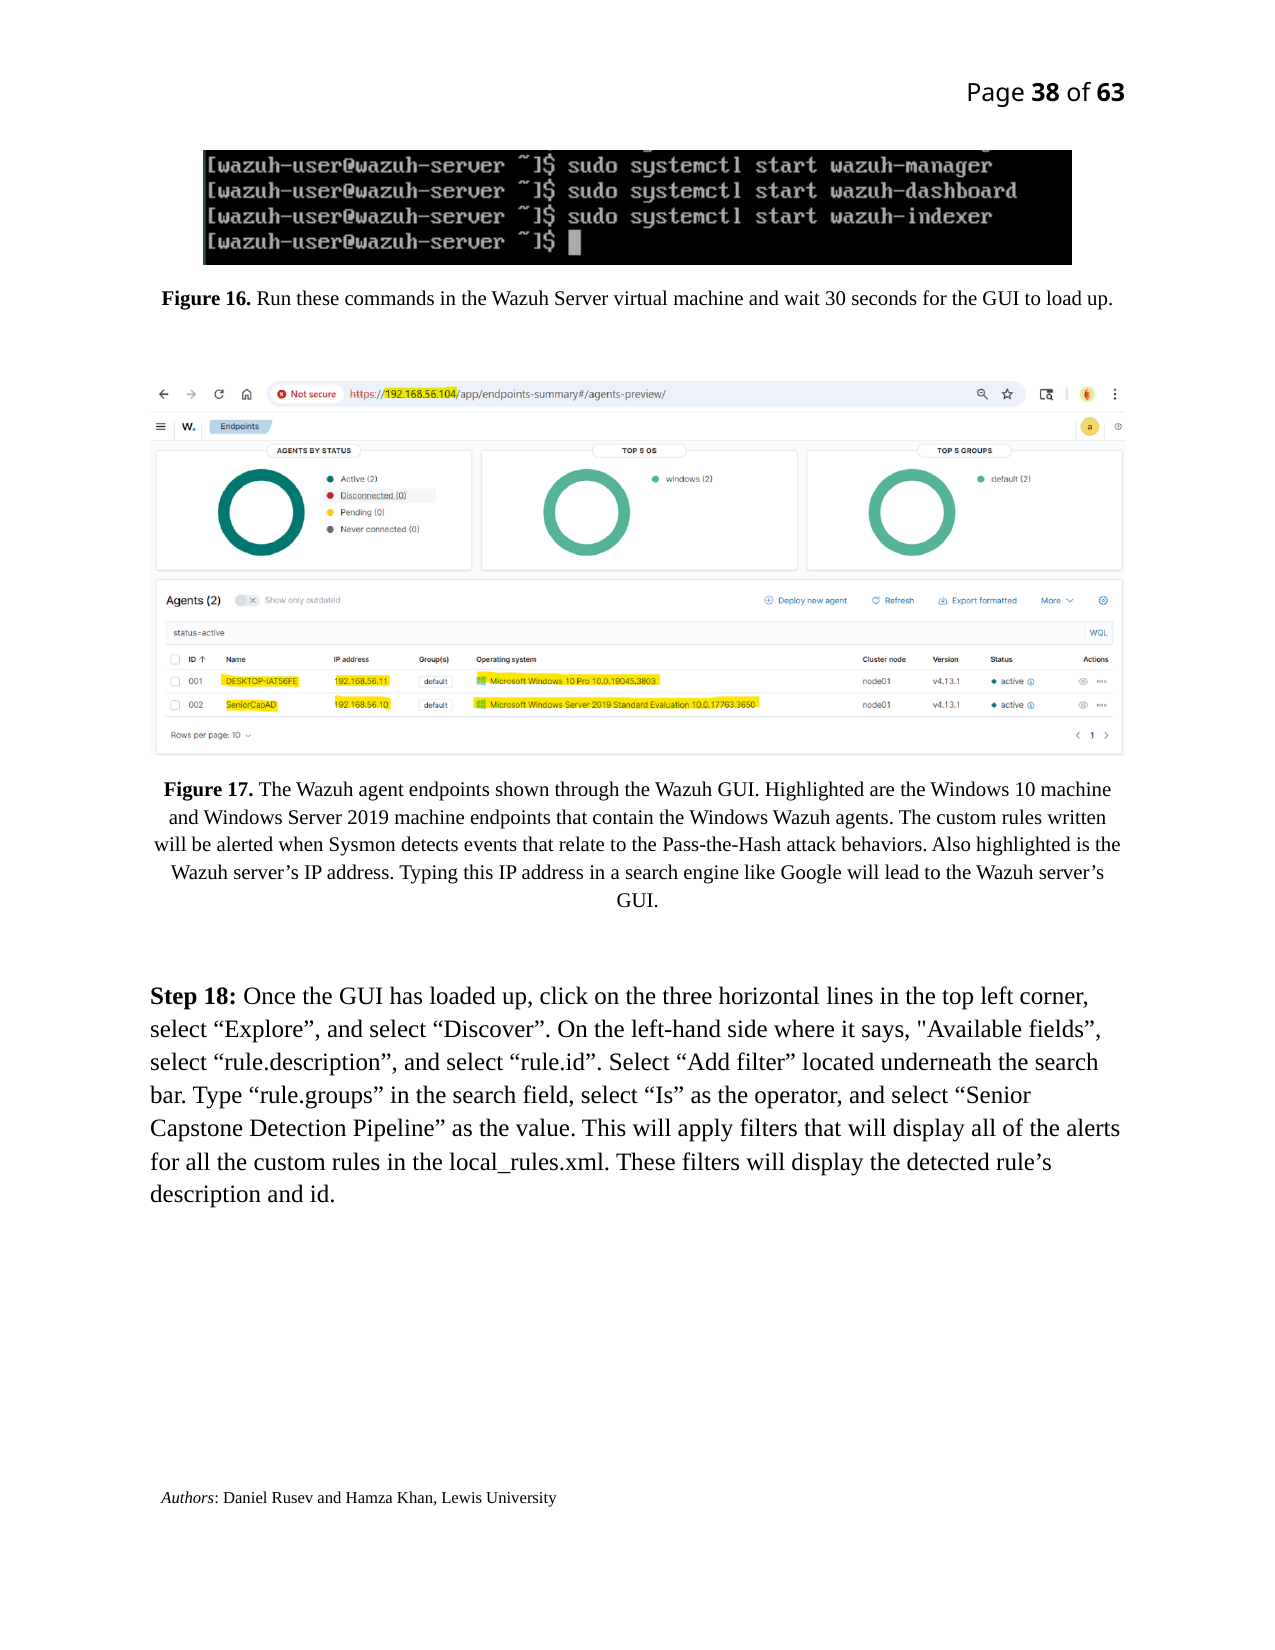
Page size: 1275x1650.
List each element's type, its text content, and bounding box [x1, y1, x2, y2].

text Figure 16. Run these commands in the Wazuh Server virtual machine and wait 30 seconds for the GUI to load up. [150, 286, 1125, 310]
picture [150, 380, 1125, 756]
text Figure 17. The Wazuh agent endpoints shown through the Wazuh GUI. Highlighted are the Windows 10 machine and Windows Server 2019 machine endpoints that contain the Windows Wazuh agents. The custom rules written will be alerted when Sysmon detects events that relate to the Pass-the-Hash attack behaviors. Also highlighted is the Wazuh server’s IP address. Typing this IP address in a search engine like Google will lead to the Wazuh server’s GUI. [150, 777, 1125, 912]
text Step 18: Once the GUI has loaded up, click on the three horizontal lines in the top left corner, select “Explore”, and select “Discover”. On the left-hand side where it says, "Available fields”, select “rule.description”, and select “rule.id”. Select “Add filter” located underneath the search bar. Type “rule.groups” in the search field, select “Is” as the operator, and select “Senior Capstone Detection Pipeline” as the value. This will apply filters that will display all of the alerts for all the custom rules in the local_rules.xml. These filters will display the detected rule’s description and id. [150, 981, 1125, 1208]
picture [203, 150, 1072, 265]
